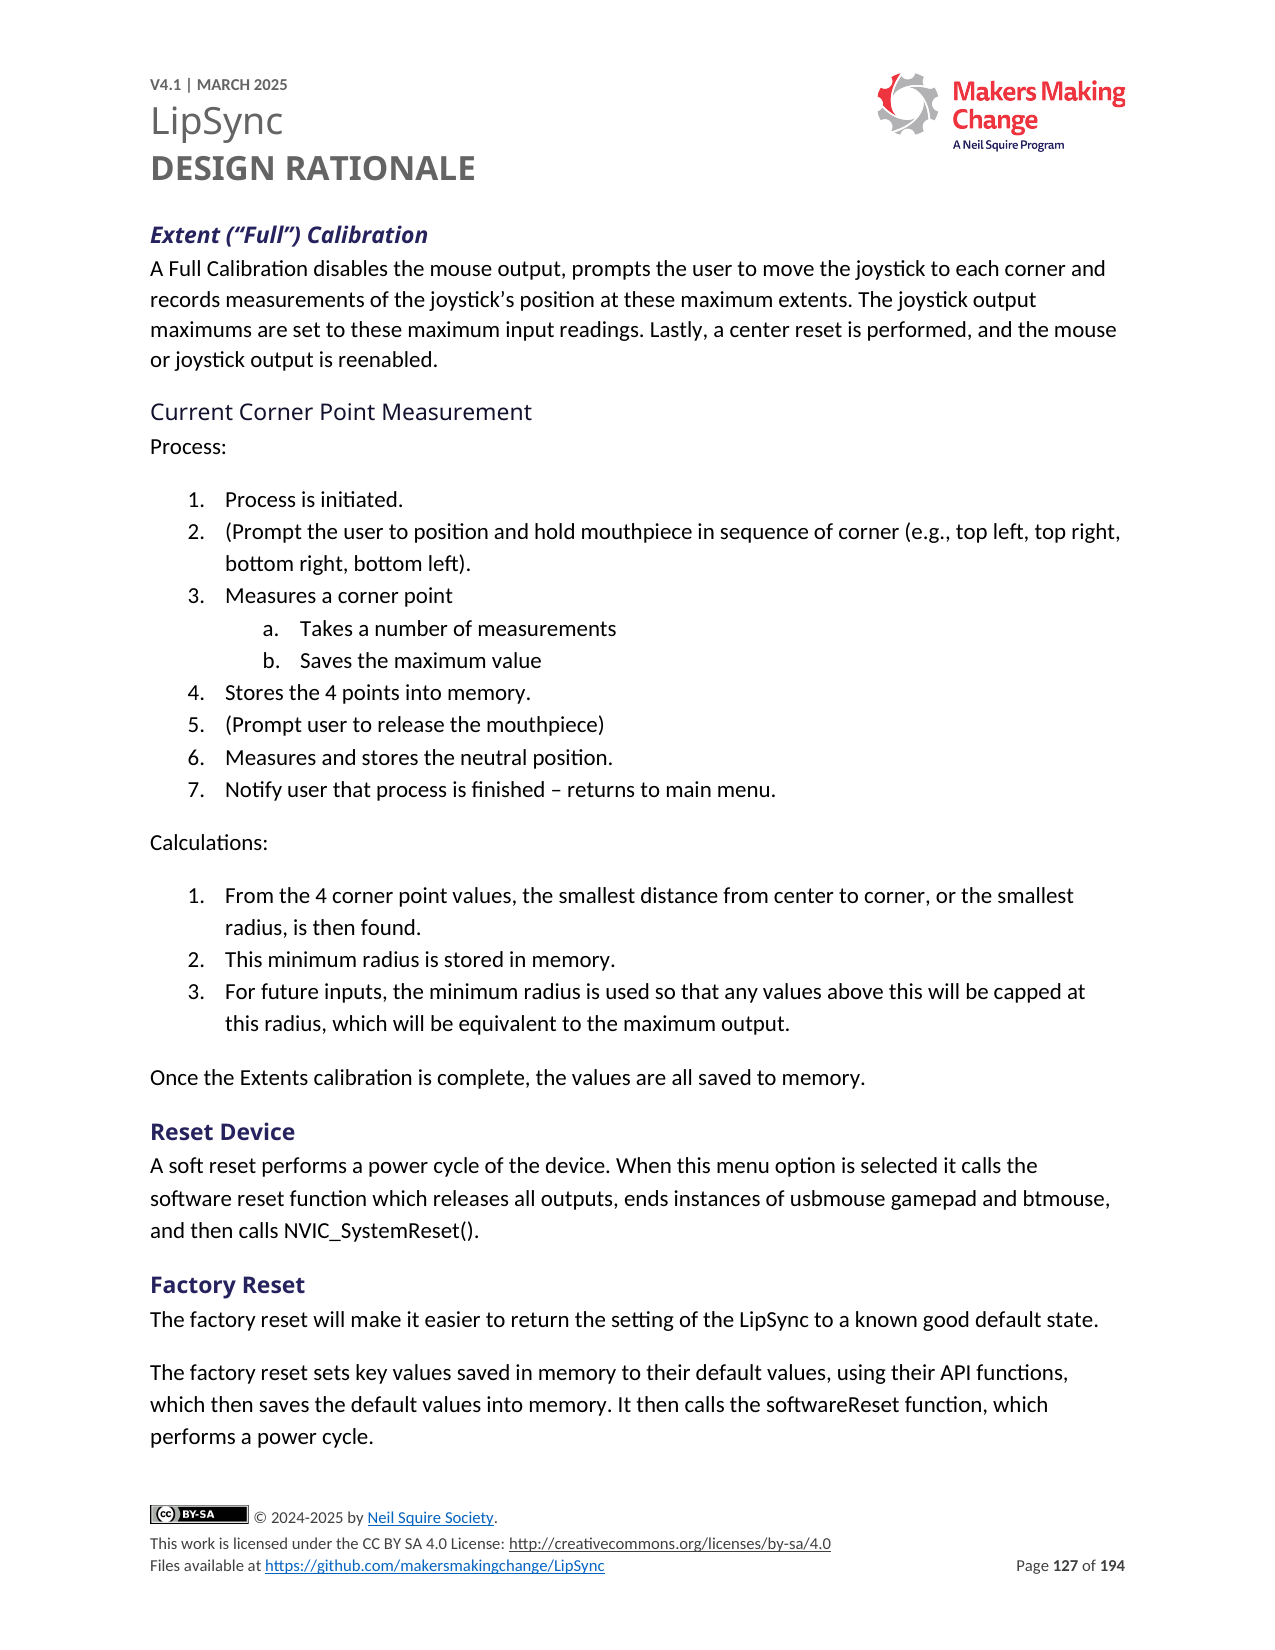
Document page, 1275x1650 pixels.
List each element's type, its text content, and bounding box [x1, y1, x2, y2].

text Calculations: [150, 828, 1125, 856]
list Measures a corner point [187, 582, 1125, 610]
text The factory reset sets key values saved in memory to their default values, using their API functions, which then saves the default values into memory. It then calls the softwareReset function, which performs a power cycle. [150, 1358, 1125, 1450]
list This minimum radius is stored in memory. [187, 945, 1125, 973]
text A soft reset performs a power cycle of the device. When this menu option is selected it calls the software reset function which releases all outputs, ends instances of usbmouse gamepad and btmouse, and then calls NVIC_SystemReset(). [150, 1152, 1125, 1244]
list Notify user that process is finished – returns to main menu. [187, 775, 1125, 803]
list Measures and stores the neutral position. [187, 743, 1125, 771]
subtitle Current Corner Point Measurement [150, 396, 1125, 427]
list Takes a number of measurements [262, 614, 1125, 642]
list For future inputs, the minimum radius is used so that any values above this will be capped at this radius, which will be equivalent to the maximum output. [187, 977, 1125, 1038]
subtitle Extent (“Full”) Calibration [150, 218, 1125, 250]
list Saves the maximum value [262, 646, 1125, 674]
list Process is initiated. [187, 485, 1125, 513]
list Stores the 4 points into memory. [187, 678, 1125, 706]
subtitle Reset Device [150, 1116, 1125, 1147]
list (Prompt the user to position and hold mouthpiece in sequence of corner (e.g., top left, top right, bottom right, bottom left). [187, 517, 1125, 577]
text Process: [150, 432, 1125, 460]
picture [150, 1505, 249, 1524]
list From the 4 corner point values, the smallest distance from center to corner, or the smallest radius, is then found. [187, 881, 1125, 941]
text A Full Calibration disables the mouse output, prompts the user to move the joystick to each corner and records measurements of the joystick’s position at these maximum extents. The joystick output maximums are set to these maximum input readings. Lastly, a center reset is performed, and the mouse or joystick output is reenabled. [150, 254, 1125, 373]
subtitle Factory Reset [150, 1269, 1125, 1300]
picture [877, 73, 1125, 152]
text Once the Extents calibration is complete, the values are all saved to memory. [150, 1063, 1125, 1091]
list (Prompt user to release the mouthpiece) [187, 710, 1125, 738]
text The factory reset will make it easier to return the setting of the LipSync to a known good default state. [150, 1305, 1125, 1333]
